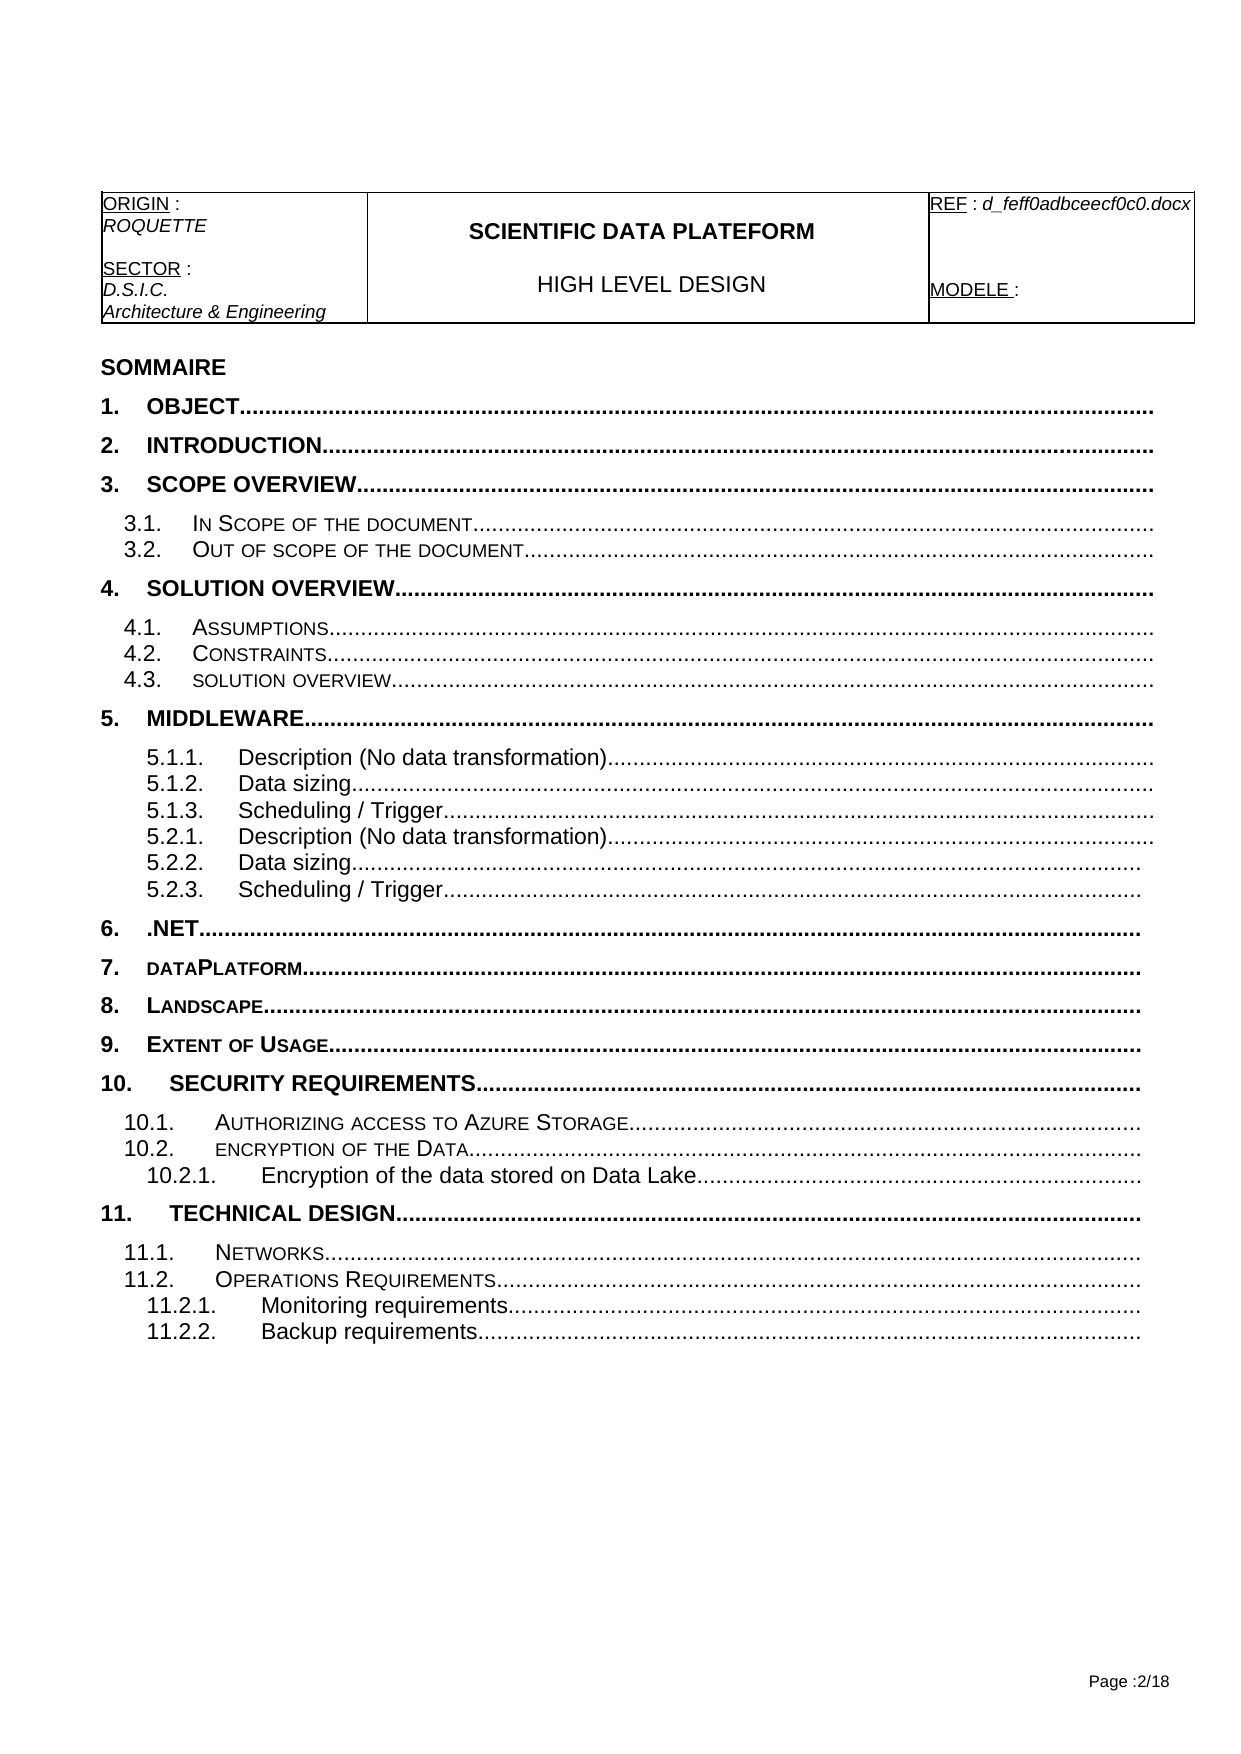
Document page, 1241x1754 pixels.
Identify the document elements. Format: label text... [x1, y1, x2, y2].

text SOMMAIRE [100, 354, 1169, 380]
